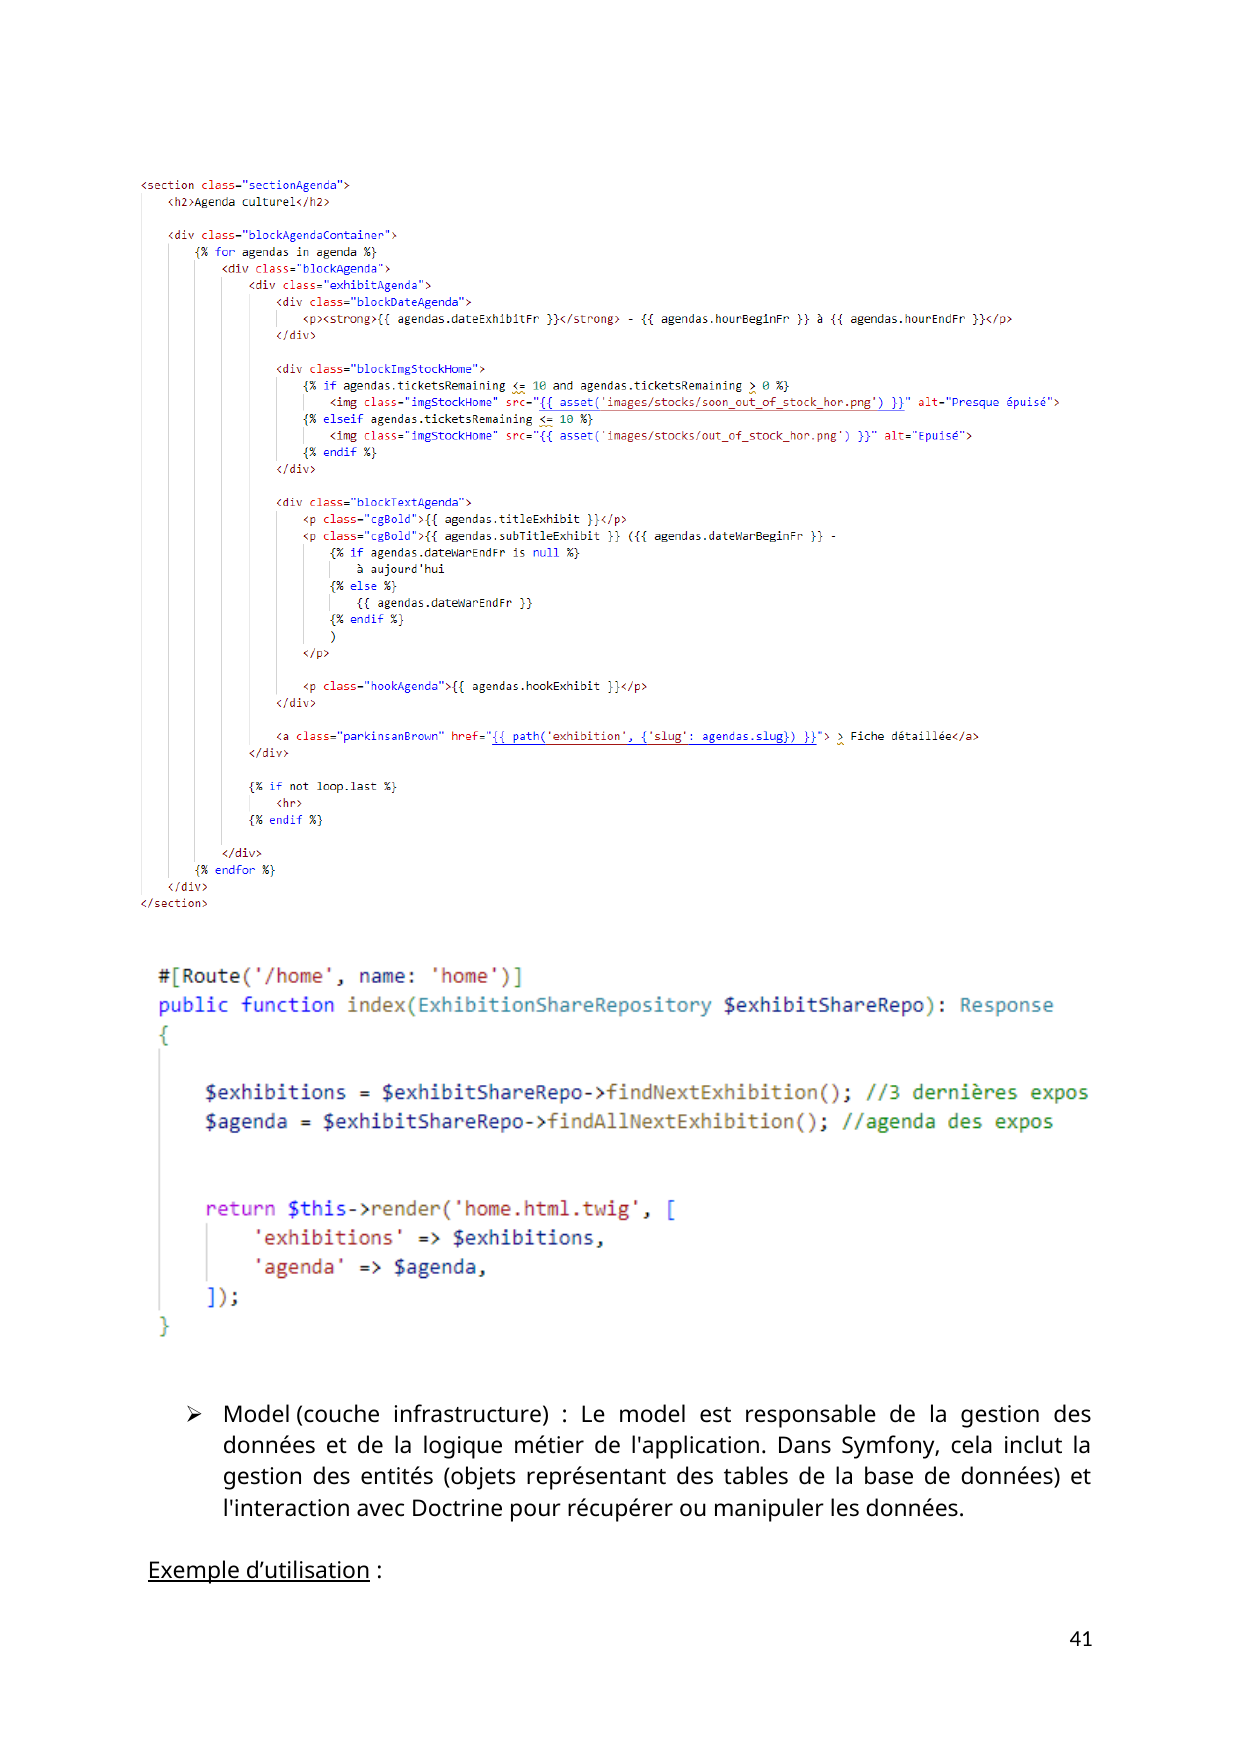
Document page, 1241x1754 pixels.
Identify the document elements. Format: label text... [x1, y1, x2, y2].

text Exemple d’utilisation : [148, 1554, 1092, 1585]
list Model (couche infrastructure) : Le model est responsable de la gestion des données et de la logique métier de l'application. Dans Symfony, cela inclut la gestion des entités (objets représentant des tables de la base de données) et l'interaction avec Doctrine pour récupérer ou manipuler les données. [185, 1398, 1092, 1523]
picture [134, 179, 1074, 910]
picture [148, 960, 1088, 1348]
